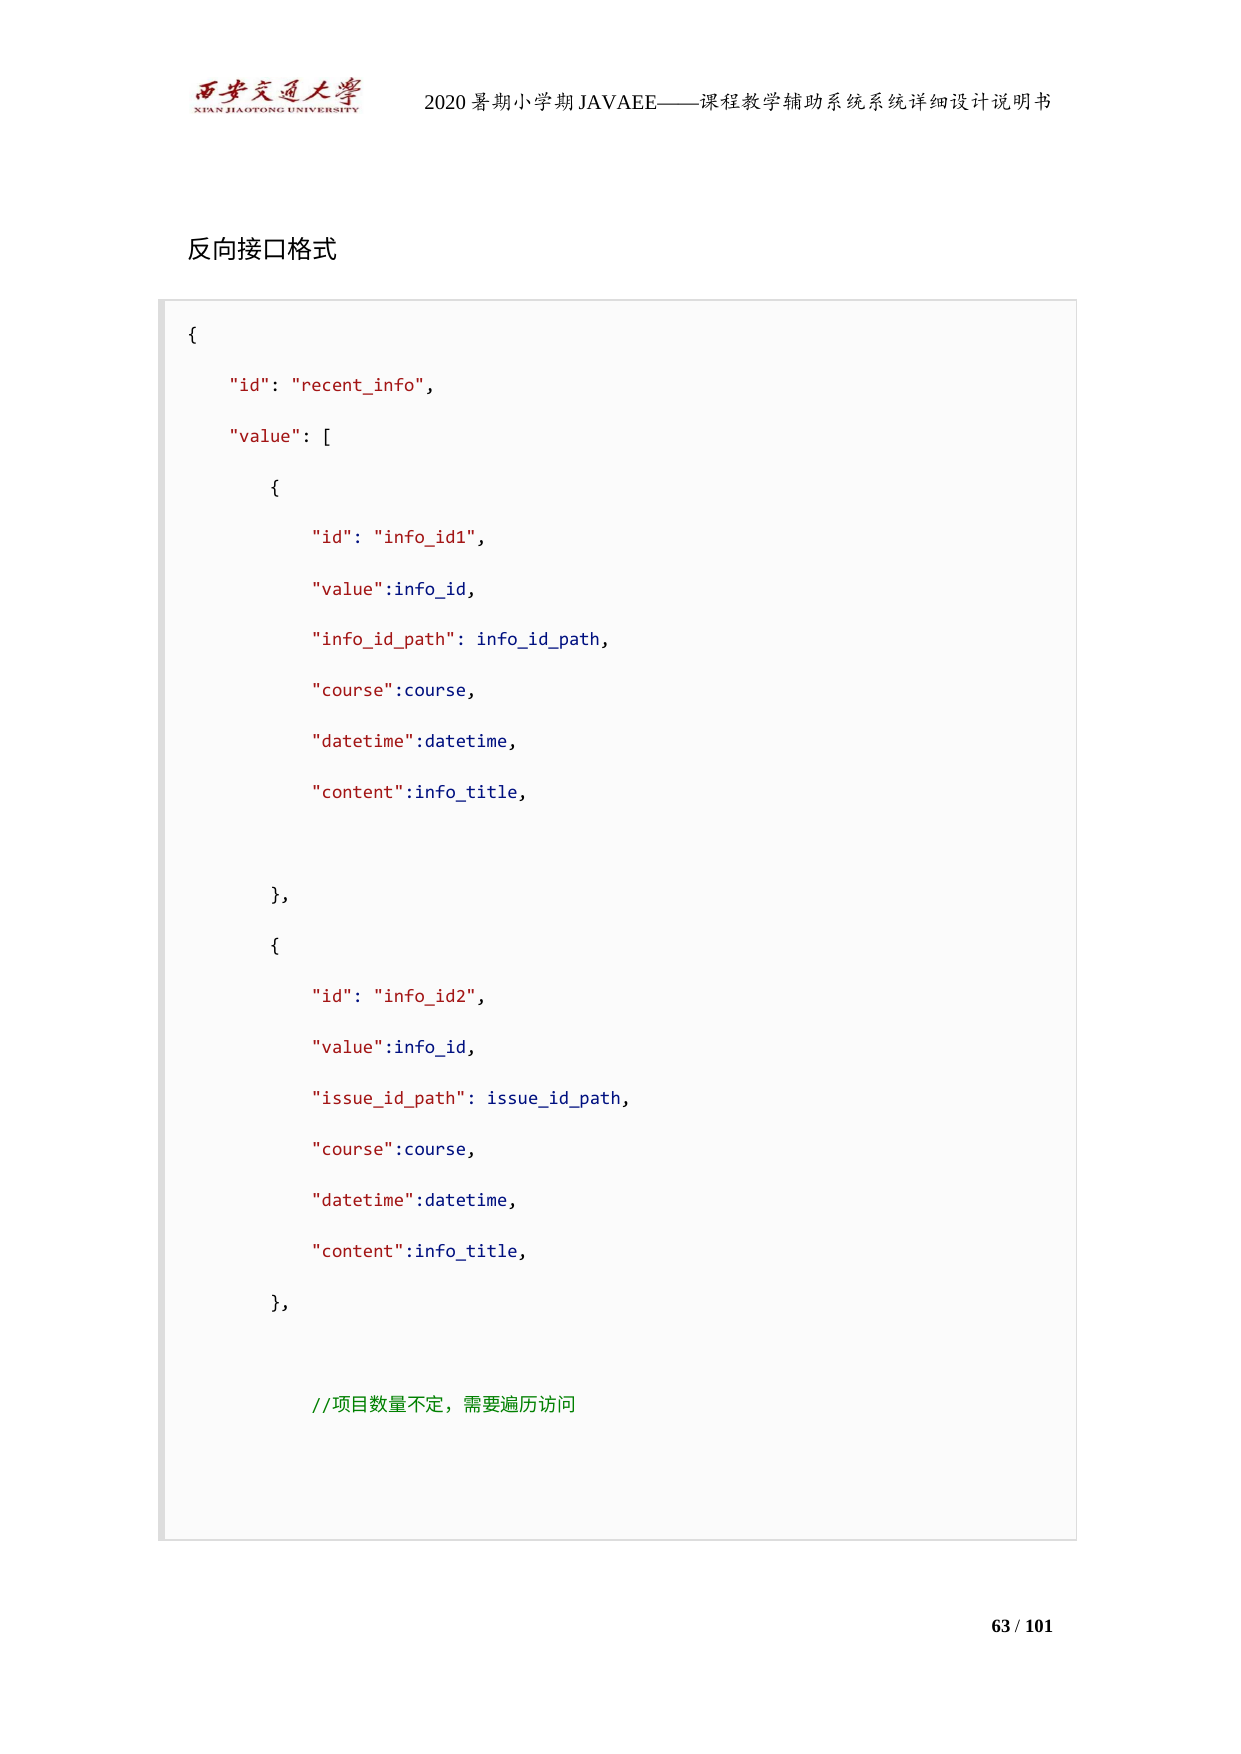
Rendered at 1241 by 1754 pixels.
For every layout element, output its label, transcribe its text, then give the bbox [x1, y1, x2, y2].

text "value":info_id, [165, 1012, 1076, 1063]
text "issue_id_path": issue_id_path, [165, 1063, 1076, 1114]
picture [189, 77, 364, 114]
text "value":info_id, [165, 553, 1076, 604]
text 反向接口格式 [187, 214, 1053, 282]
text "datetime":datetime, [165, 706, 1076, 757]
text "datetime":datetime, [165, 1165, 1076, 1216]
text { [165, 452, 1076, 503]
text "course":course, [165, 655, 1076, 706]
text "id": "info_id2", [165, 961, 1076, 1012]
text "content":info_title, [165, 757, 1076, 808]
text "id": "recent_info", [165, 350, 1076, 401]
text "value": [ [165, 401, 1076, 452]
text "course":course, [165, 1114, 1076, 1165]
text //项目数量不定，需要遍历访问 [165, 1368, 1076, 1419]
text }, [165, 859, 1076, 910]
text "id": "info_id1", [165, 503, 1076, 553]
text "info_id_path": info_id_path, [165, 604, 1076, 655]
text }, [165, 1267, 1076, 1318]
text { [165, 301, 1076, 350]
text "content":info_title, [165, 1216, 1076, 1267]
text { [165, 910, 1076, 961]
